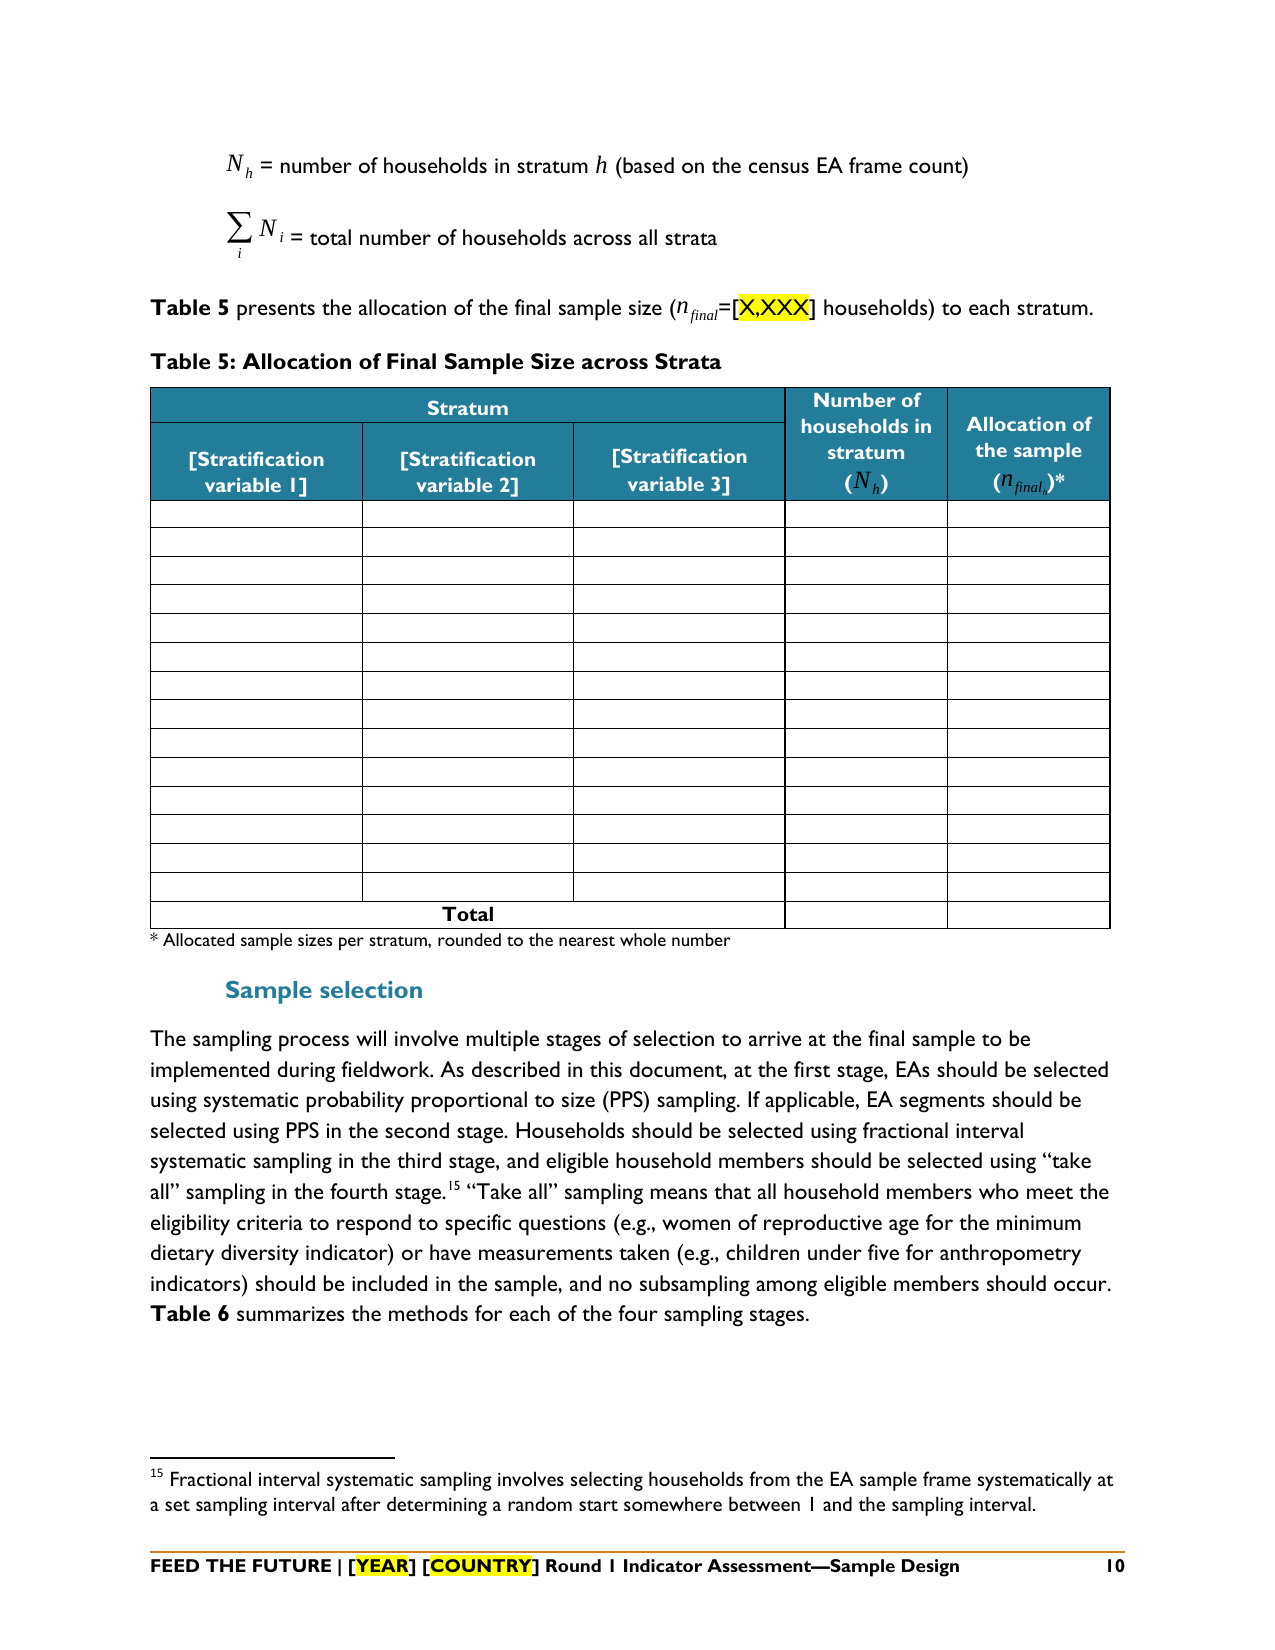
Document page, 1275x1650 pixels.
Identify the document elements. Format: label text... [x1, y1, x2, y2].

table_cell [786, 643, 947, 671]
table_cell [574, 700, 784, 728]
table_cell [363, 815, 573, 843]
table_cell [574, 614, 784, 642]
table_cell [786, 844, 947, 872]
table_cell [Stratification variable 2] [363, 423, 573, 500]
table_cell [786, 672, 947, 699]
text = total number of households across all strata [225, 211, 1125, 262]
table_cell [786, 902, 947, 928]
table_cell [786, 614, 947, 642]
table_cell [574, 528, 784, 556]
table_cell [786, 729, 947, 757]
table_cell [151, 585, 362, 613]
table_cell [948, 700, 1109, 728]
table_cell [363, 557, 573, 584]
text Table 5 presents the allocation of the final sample size (=[X,XXX] households) to each stratum. [150, 292, 1125, 323]
text = number of households in stratum (based on the census EA frame count) [225, 150, 1125, 181]
table_cell [151, 528, 362, 556]
table_cell [948, 643, 1109, 671]
table_cell [363, 729, 573, 757]
table_cell [948, 844, 1109, 872]
table_cell [948, 585, 1109, 613]
text The sampling process will involve multiple stages of selection to arrive at the final sample to be implemented during fieldwork. As described in this document, at the first stage, EAs should be selected using systematic probability proportional to size (PPS) sampling. If applicable, EA segments should be selected using PPS in the second stage. Households should be selected using fractional interval systematic sampling in the third stage, and eligible household members should be selected using “take all” sampling in the fourth stage. “Take all” sampling means that all household members who meet the eligibility criteria to respond to specific questions (e.g., women of reproductive age for the minimum dietary diversity indicator) or have measurements taken (e.g., children under five for anthropometry indicators) should be included in the sample, and no subsampling among eligible members should occur. Table 6 summarizes the methods for each of the four sampling stages. [150, 1026, 1125, 1327]
table_cell [363, 700, 573, 728]
table_cell [363, 758, 573, 786]
table_cell [948, 557, 1109, 584]
text * Allocated sample sizes per stratum, rounded to the nearest whole number [150, 929, 1125, 951]
table_cell [363, 844, 573, 872]
table_cell [363, 787, 573, 814]
table_cell [574, 501, 784, 527]
table_cell [151, 729, 362, 757]
table_cell [948, 873, 1109, 901]
table_cell [574, 557, 784, 584]
table_cell [151, 501, 362, 527]
table_cell [786, 528, 947, 556]
table_cell [948, 902, 1109, 928]
table_cell [151, 614, 362, 642]
table_cell [363, 528, 573, 556]
title Table 5: Allocation of Final Sample Size across Strata [150, 348, 1125, 375]
table_cell [363, 873, 573, 901]
table_cell [151, 672, 362, 699]
table_cell [574, 787, 784, 814]
table_cell [Stratification variable 3] [574, 423, 784, 500]
table_cell [786, 585, 947, 613]
table_cell [151, 787, 362, 814]
table_cell [574, 729, 784, 757]
table_cell [786, 501, 947, 527]
table_header Number of households in stratum () [786, 388, 947, 500]
table_cell [948, 501, 1109, 527]
table_cell [574, 672, 784, 699]
table_cell [363, 672, 573, 699]
table_cell [948, 528, 1109, 556]
table_cell [786, 700, 947, 728]
table_cell [363, 585, 573, 613]
table_cell Total [151, 902, 784, 928]
table_cell [786, 787, 947, 814]
table_cell [786, 815, 947, 843]
table_cell [948, 758, 1109, 786]
table_cell [151, 557, 362, 584]
table_cell [574, 844, 784, 872]
table_cell [151, 643, 362, 671]
table_cell [948, 815, 1109, 843]
table_cell [Stratification variable 1] [151, 423, 362, 500]
table_cell [948, 672, 1109, 699]
table_cell [948, 729, 1109, 757]
table_cell [574, 643, 784, 671]
table_cell [363, 614, 573, 642]
table_header Stratum [151, 388, 784, 422]
table_cell [151, 873, 362, 901]
table_cell [574, 585, 784, 613]
table_cell [786, 557, 947, 584]
table_cell [363, 643, 573, 671]
table_cell [151, 815, 362, 843]
table_cell [948, 614, 1109, 642]
table_cell [574, 873, 784, 901]
table_cell [151, 700, 362, 728]
table_cell [363, 501, 573, 527]
table_cell [574, 815, 784, 843]
table_cell [786, 873, 947, 901]
table_cell [574, 758, 784, 786]
table_cell [151, 758, 362, 786]
table_header Allocation of the sample ()* [948, 388, 1109, 500]
subtitle Sample selection [225, 976, 1125, 1005]
table_cell [948, 787, 1109, 814]
table_cell [786, 758, 947, 786]
table_cell [151, 844, 362, 872]
